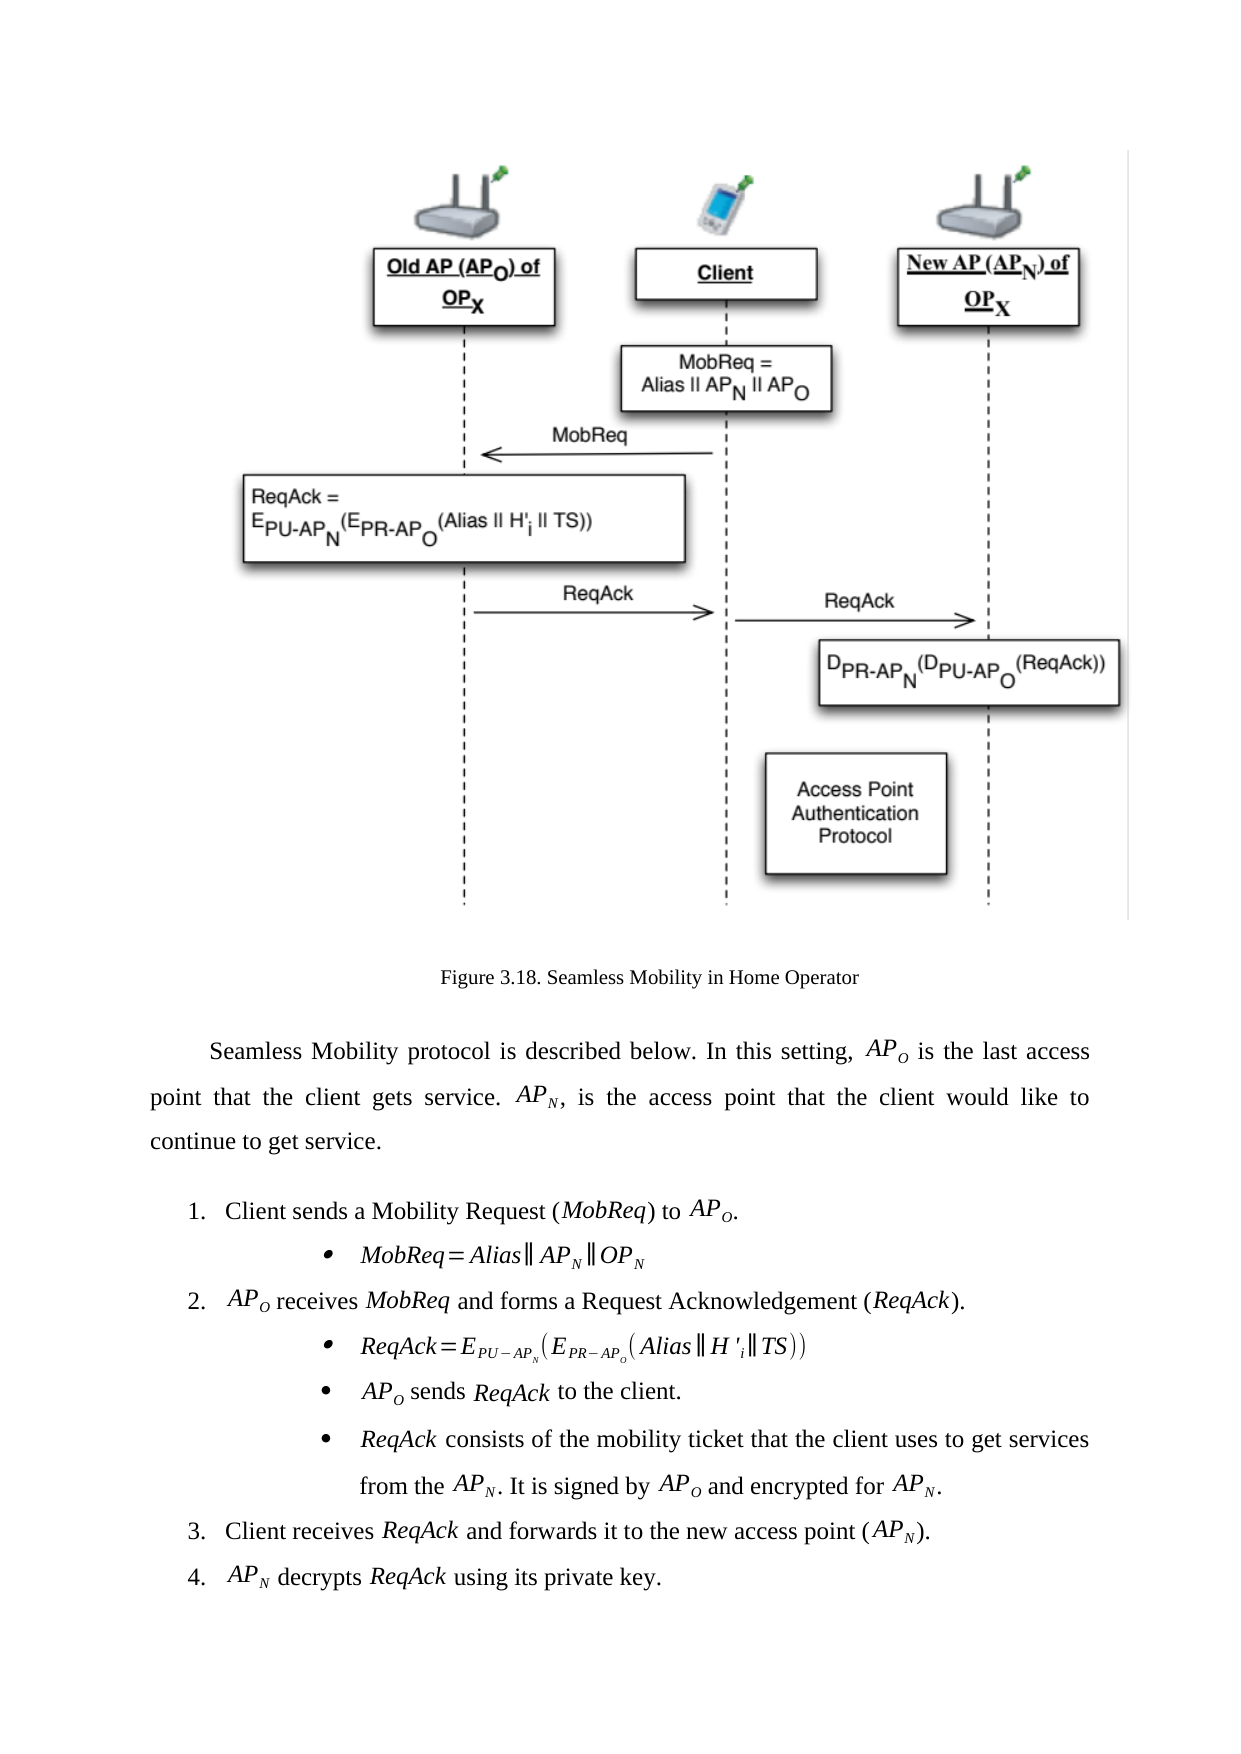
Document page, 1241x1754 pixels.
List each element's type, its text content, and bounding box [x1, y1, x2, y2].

list Client receives and forwards it to the new access point (). [187, 1515, 1090, 1547]
list decrypts using its private key. [187, 1561, 1090, 1592]
list consists of the mobility ticket that the client uses to get services from the . It is signed by and encrypted for . [322, 1424, 1090, 1501]
list Client sends a Mobility Request () to . [187, 1194, 1090, 1226]
list receives and forms a Request Acknowledgement (). [187, 1285, 1090, 1316]
text Seamless Mobility protocol is described below. In this setting, is the last access point that the client gets service. , is the access point that the client would like to continue to get service. [150, 1035, 1090, 1155]
list sends to the client. [322, 1376, 1090, 1409]
